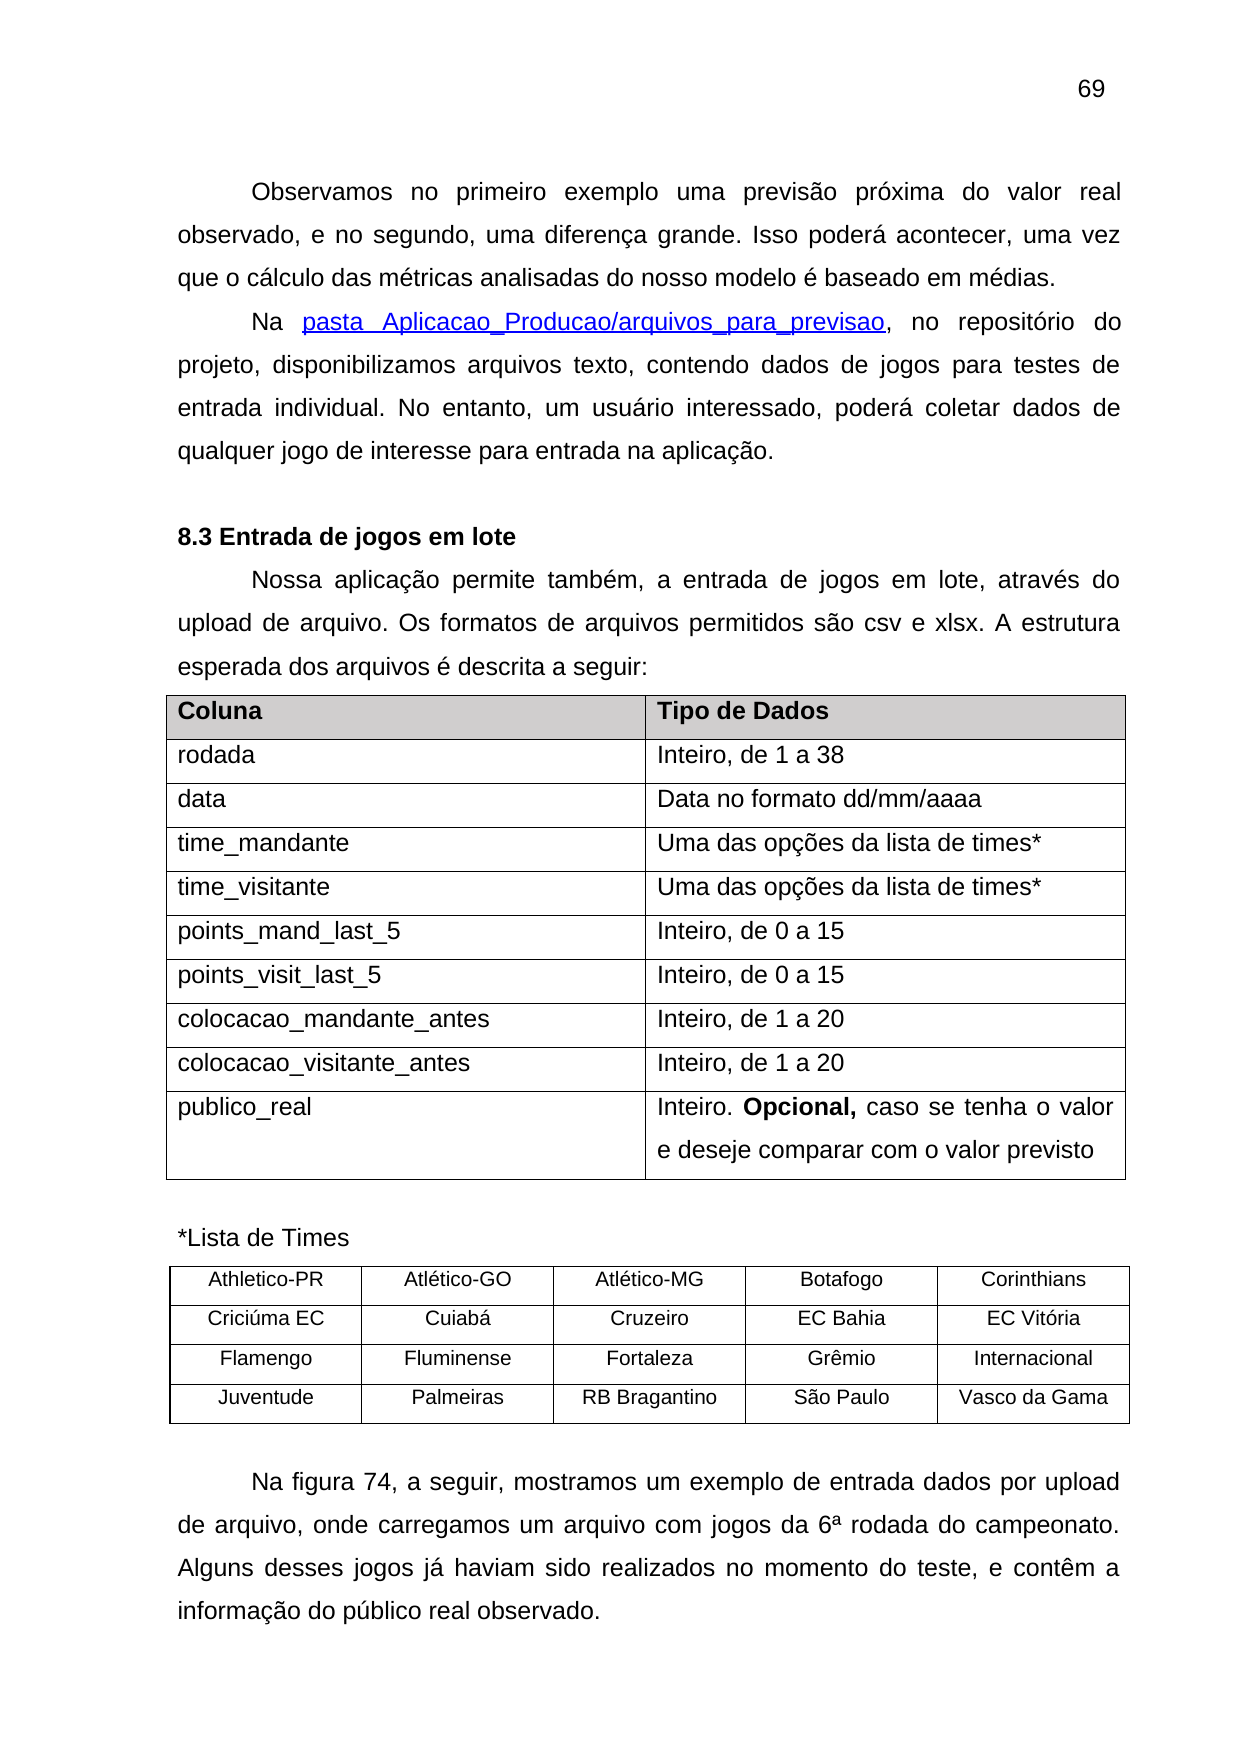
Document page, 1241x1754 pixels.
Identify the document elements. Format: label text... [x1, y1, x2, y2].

table_cell publico_real [167, 1092, 645, 1178]
table_cell Inteiro, de 0 a 15 [646, 960, 1125, 1003]
table_cell colocacao_mandante_antes [167, 1004, 645, 1047]
table_header Corinthians [938, 1267, 1129, 1305]
table_cell Internacional [938, 1345, 1129, 1383]
table_cell Flamengo [171, 1345, 361, 1383]
table_cell colocacao_visitante_antes [167, 1048, 645, 1091]
table_cell Uma das opções da lista de times* [646, 872, 1125, 915]
table_cell time_mandante [167, 828, 645, 871]
table_cell Uma das opções da lista de times* [646, 828, 1125, 871]
text *Lista de Times [177, 1223, 1122, 1251]
table_cell Fortaleza [554, 1345, 745, 1383]
text Na figura 74, a seguir, mostramos um exemplo de entrada dados por upload de arquivo, onde carregamos um arquivo com jogos da 6ª rodada do campeonato. Alguns desses jogos já haviam sido realizados no momento do teste, e contêm a informação do público real observado. [177, 1467, 1122, 1625]
table_header Athletico-PR [171, 1267, 361, 1305]
table_cell Inteiro, de 0 a 15 [646, 916, 1125, 959]
table_cell Data no formato dd/mm/aaaa [646, 784, 1125, 827]
table_header Tipo de Dados [646, 696, 1125, 739]
table_header Coluna [167, 696, 645, 739]
table_cell Vasco da Gama [938, 1385, 1129, 1423]
subtitle 8.3 Entrada de jogos em lote [177, 522, 1122, 551]
text Observamos no primeiro exemplo uma previsão próxima do valor real observado, e no segundo, uma diferença grande. Isso poderá acontecer, uma vez que o cálculo das métricas analisadas do nosso modelo é baseado em médias. [177, 177, 1122, 292]
table_cell points_mand_last_5 [167, 916, 645, 959]
table_cell data [167, 784, 645, 827]
table_cell Criciúma EC [171, 1306, 361, 1344]
table_cell time_visitante [167, 872, 645, 915]
table_cell Cuiabá [362, 1306, 553, 1344]
table_cell EC Vitória [938, 1306, 1129, 1344]
table_cell points_visit_last_5 [167, 960, 645, 1003]
table_cell Inteiro, de 1 a 20 [646, 1004, 1125, 1047]
text Na pasta Aplicacao_Producao/arquivos_para_previsao, no repositório do projeto, disponibilizamos arquivos texto, contendo dados de jogos para testes de entrada individual. No entanto, um usuário interessado, poderá coletar dados de qualquer jogo de interesse para entrada na aplicação. [177, 307, 1122, 465]
text Nossa aplicação permite também, a entrada de jogos em lote, através do upload de arquivo. Os formatos de arquivos permitidos são csv e xlsx. A estrutura esperada dos arquivos é descrita a seguir: [177, 565, 1122, 680]
table_cell São Paulo [746, 1385, 937, 1423]
table_cell Grêmio [746, 1345, 937, 1383]
table_header Atlético-GO [362, 1267, 553, 1305]
table_cell Juventude [171, 1385, 361, 1423]
table_cell EC Bahia [746, 1306, 937, 1344]
table_cell Fluminense [362, 1345, 553, 1383]
table_cell Inteiro, de 1 a 38 [646, 740, 1125, 783]
table_cell RB Bragantino [554, 1385, 745, 1423]
table_cell rodada [167, 740, 645, 783]
table_cell Inteiro. Opcional, caso se tenha o valor e deseje comparar com o valor previsto [646, 1092, 1125, 1178]
table_cell Inteiro, de 1 a 20 [646, 1048, 1125, 1091]
table_header Botafogo [746, 1267, 937, 1305]
table_header Atlético-MG [554, 1267, 745, 1305]
table_cell Cruzeiro [554, 1306, 745, 1344]
table_cell Palmeiras [362, 1385, 553, 1423]
